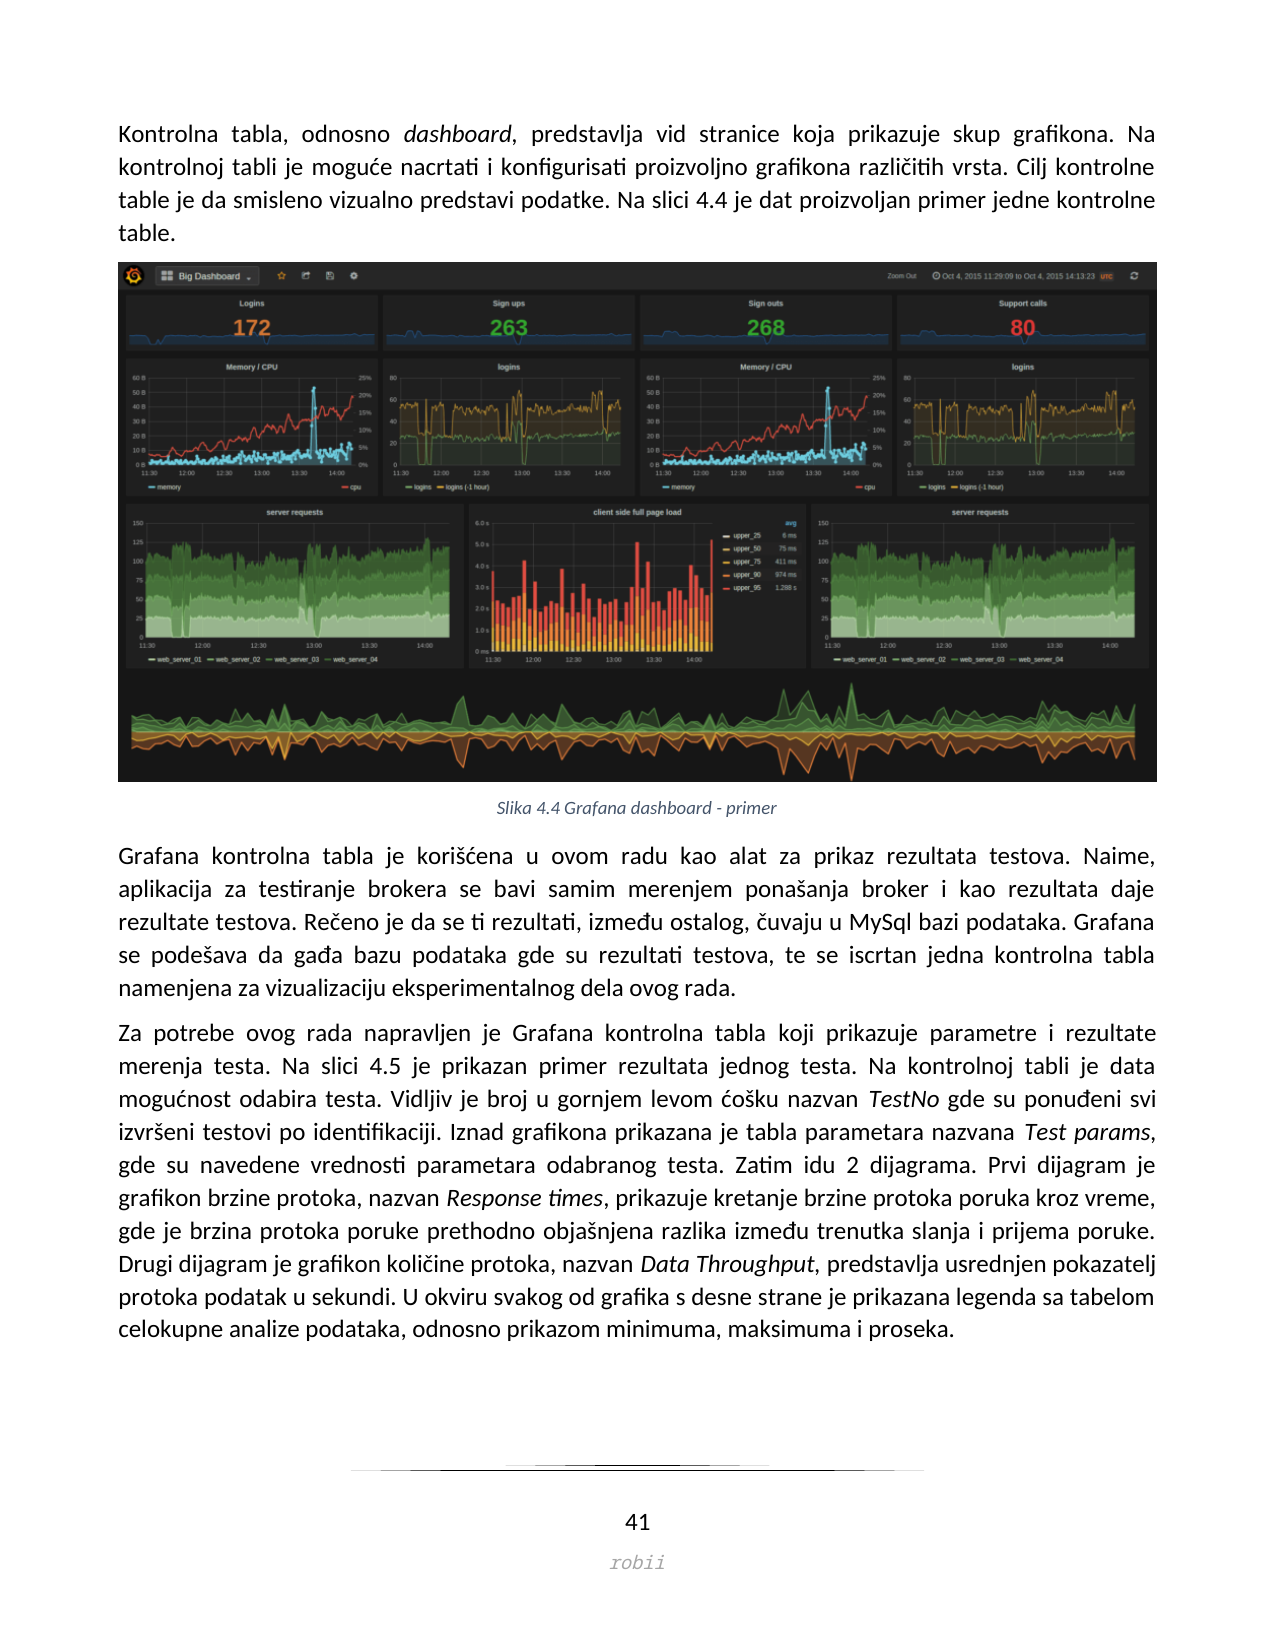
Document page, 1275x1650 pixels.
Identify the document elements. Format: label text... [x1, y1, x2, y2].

text Grafana kontrolna tabla je korišćena u ovom radu kao alat za prikaz rezultata testova. Naime, aplikacija za testiranje brokera se bavi samim merenjem ponašanja broker i kao rezultata daje rezultate testova. Rečeno je da se ti rezultati, između ostalog, čuvaju u MySql bazi podataka. Grafana se podešava da gađa bazu podataka gde su rezultati testova, te se iscrtan jedna kontrolna tabla namenjena za vizualizaciju eksperimentalnog dela ovog rada. [118, 840, 1157, 1002]
picture [118, 262, 1157, 782]
text Slika 4.4 Grafana dashboard - primer [118, 797, 1157, 819]
text Kontrolna tabla, odnosno dashboard, predstavlja vid stranice koja prikazuje skup grafikona. Na kontrolnoj tabli je moguće nacrtati i konfigurisati proizvoljno grafikona različitih vrsta. Cilj kontrolne table je da smisleno vizualno predstavi podatke. Na slici 4.4 je dat proizvoljan primer jedne kontrolne table. [118, 118, 1157, 247]
text Za potrebe ovog rada napravljen je Grafana kontrolna tabla koji prikazuje parametre i rezultate merenja testa. Na slici 4.5 je prikazan primer rezultata jednog testa. Na kontrolnoj tabli je data mogućnost odabira testa. Vidljiv je broj u gornjem levom ćošku nazvan TestNo gde su ponuđeni svi izvršeni testovi po identifikaciji. Iznad grafikona prikazana je tabla parametara nazvana Test params, gde su navedene vrednosti parametara odabranog testa. Zatim idu 2 dijagrama. Prvi dijagram je grafikon brzine protoka, nazvan Response times, prikazuje kretanje brzine protoka poruka kroz vreme, gde je brzina protoka poruke prethodno objašnjena razlika između trenutka slanja i prijema poruke. Drugi dijagram je grafikon količine protoka, nazvan Data Throughput, predstavlja usrednjen pokazatelj protoka podatak u sekundi. U okviru svakog od grafika s desne strane je prikazana legenda sa tabelom celokupne analize podataka, odnosno prikazom minimuma, maksimuma i proseka. [118, 1017, 1157, 1344]
